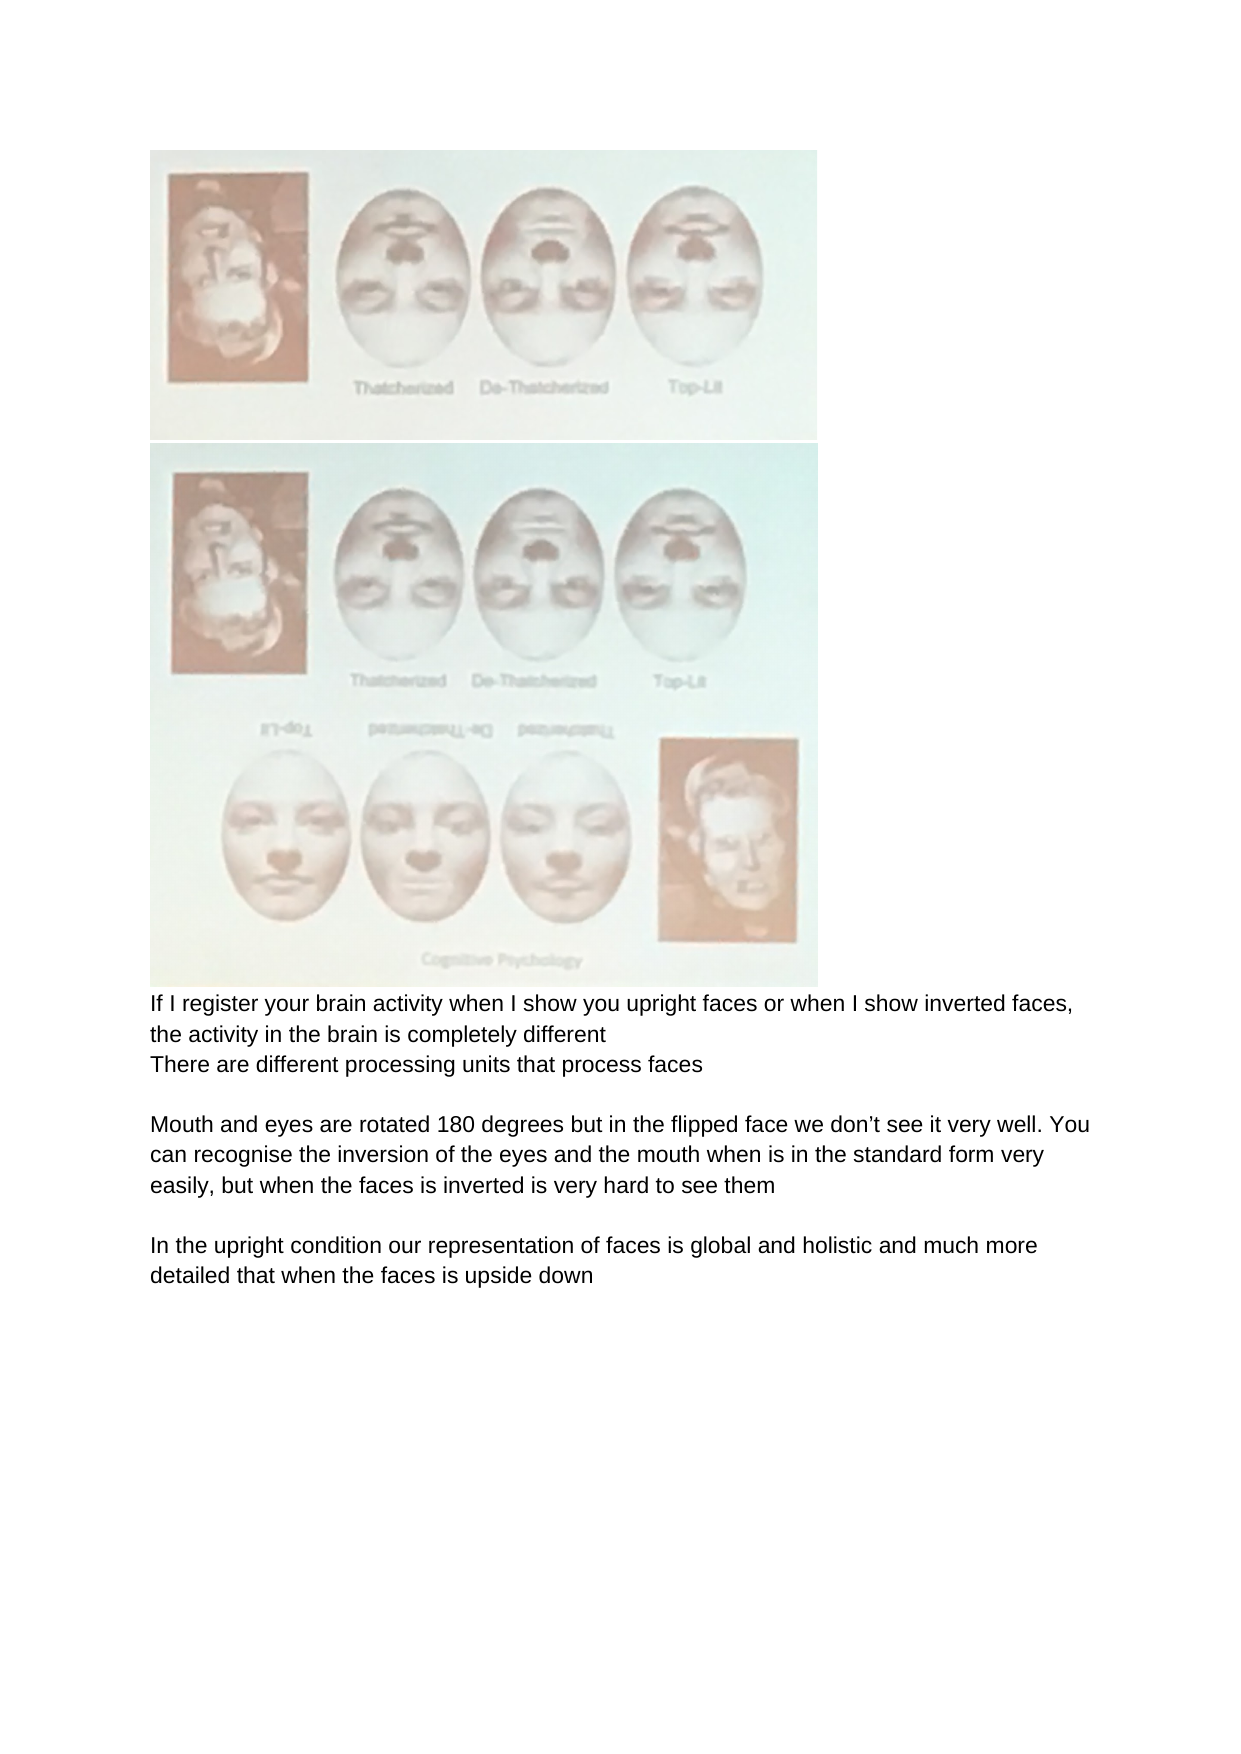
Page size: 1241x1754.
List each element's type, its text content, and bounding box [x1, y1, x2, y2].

text If I register your brain activity when I show you upright faces or when I show inverted faces, the activity in the brain is completely different [150, 990, 1090, 1047]
text Mouth and eyes are rotated 180 degrees but in the flipped face we don’t see it very well. You can recognise the inversion of the eyes and the mouth when is in the standard form very easily, but when the faces is inverted is very hard to see them [150, 1111, 1090, 1198]
text In the upright condition our representation of faces is global and holistic and much more detailed that when the faces is upside down [150, 1232, 1090, 1289]
text There are different processing units that process faces [150, 1051, 1090, 1077]
picture [150, 150, 818, 440]
picture [150, 443, 818, 987]
